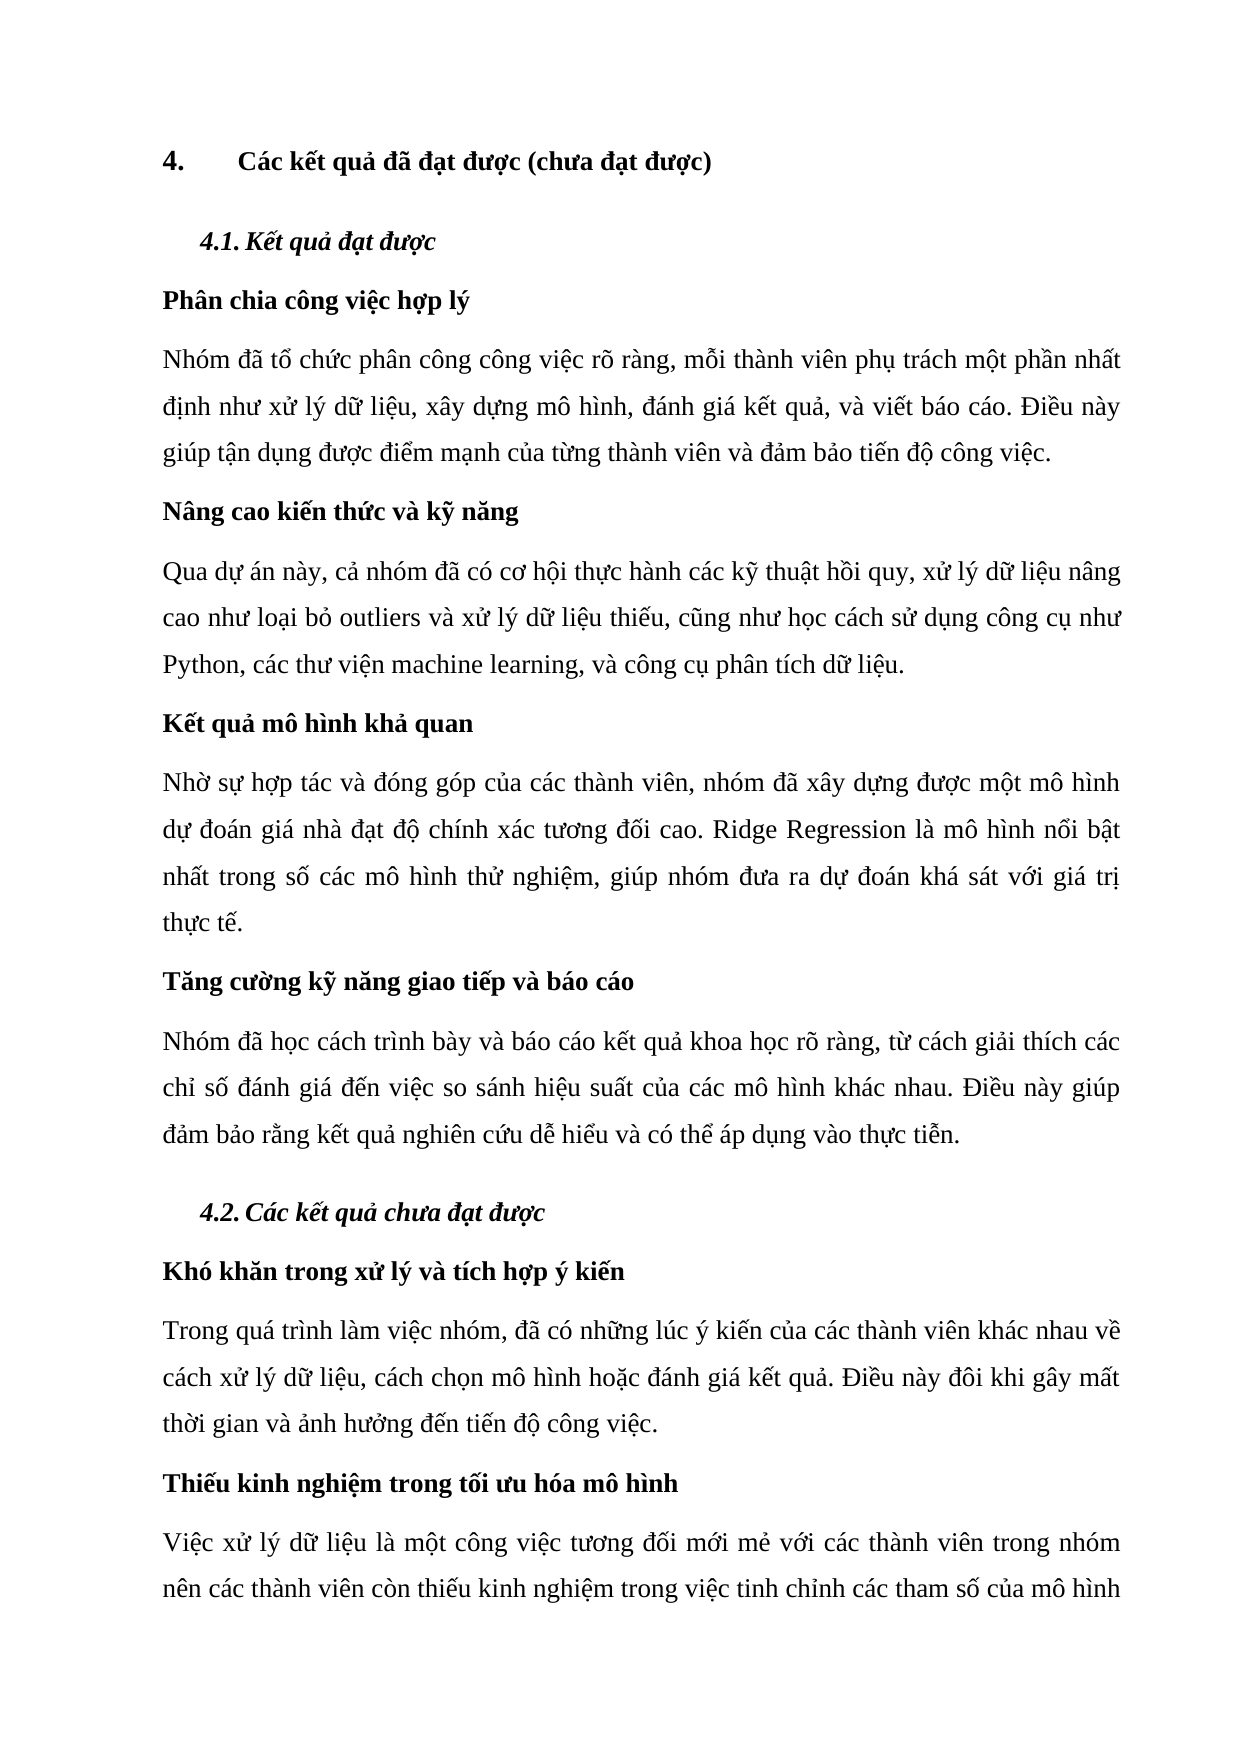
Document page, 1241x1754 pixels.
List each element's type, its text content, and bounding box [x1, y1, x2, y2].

text Tăng cường kỹ năng giao tiếp và báo cáo [162, 966, 1122, 997]
text Khó khăn trong xử lý và tích hợp ý kiến [162, 1255, 1122, 1286]
text Trong quá trình làm việc nhóm, đã có những lúc ý kiến của các thành viên khác nhau về cách xử lý dữ liệu, cách chọn mô hình hoặc đánh giá kết quả. Điều này đôi khi gây mất thời gian và ảnh hưởng đến tiến độ công việc. [162, 1314, 1122, 1439]
text Kết quả mô hình khả quan [162, 707, 1122, 738]
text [162, 1526, 1122, 1604]
text Nâng cao kiến thức và kỹ năng [162, 496, 1122, 527]
text Phân chia công việc hợp lý [162, 284, 1122, 315]
subtitle Các kết quả chưa đạt được [200, 1196, 1122, 1227]
text Nhóm đã học cách trình bày và báo cáo kết quả khoa học rõ ràng, từ cách giải thích các chỉ số đánh giá đến việc so sánh hiệu suất của các mô hình khác nhau. Điều này giúp đảm bảo rằng kết quả nghiên cứu dễ hiểu và có thể áp dụng vào thực tiễn. [162, 1025, 1122, 1149]
subtitle Các kết quả đã đạt được (chưa đạt được) [162, 143, 1122, 177]
text Thiếu kinh nghiệm trong tối ưu hóa mô hình [162, 1467, 1122, 1498]
text Nhóm đã tổ chức phân công công việc rõ ràng, mỗi thành viên phụ trách một phần nhất định như xử lý dữ liệu, xây dựng mô hình, đánh giá kết quả, và viết báo cáo. Điều này giúp tận dụng được điểm mạnh của từng thành viên và đảm bảo tiến độ công việc. [162, 343, 1122, 467]
text Nhờ sự hợp tác và đóng góp của các thành viên, nhóm đã xây dựng được một mô hình dự đoán giá nhà đạt độ chính xác tương đối cao. Ridge Regression là mô hình nổi bật nhất trong số các mô hình thử nghiệm, giúp nhóm đưa ra dự đoán khá sát với giá trị thực tế. [162, 766, 1122, 937]
text Qua dự án này, cả nhóm đã có cơ hội thực hành các kỹ thuật hồi quy, xử lý dữ liệu nâng cao như loại bỏ outliers và xử lý dữ liệu thiếu, cũng như học cách sử dụng công cụ như Python, các thư viện machine learning, và công cụ phân tích dữ liệu. [162, 555, 1122, 679]
subtitle Kết quả đạt được [200, 225, 1122, 256]
